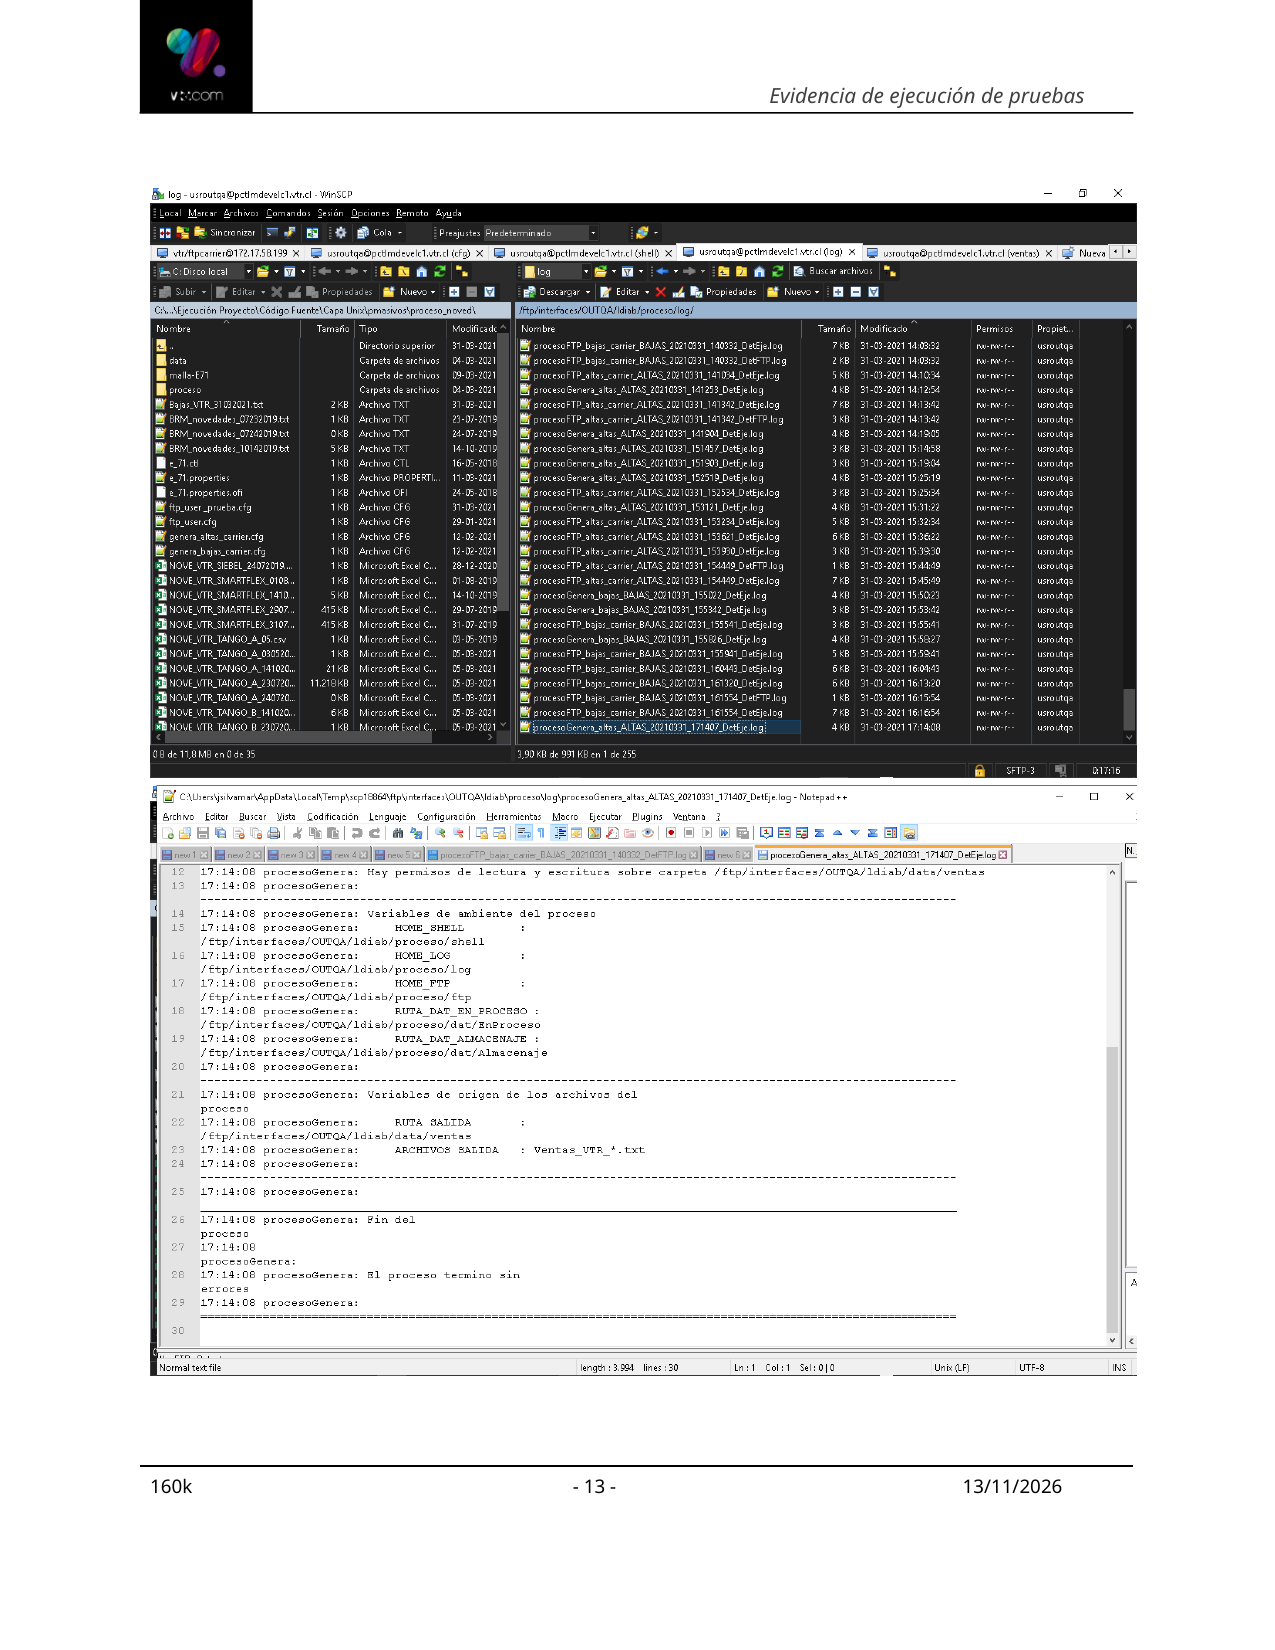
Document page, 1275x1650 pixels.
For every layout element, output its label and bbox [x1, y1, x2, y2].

picture [150, 783, 1137, 1376]
picture [150, 185, 1137, 778]
picture [166, 28, 226, 101]
